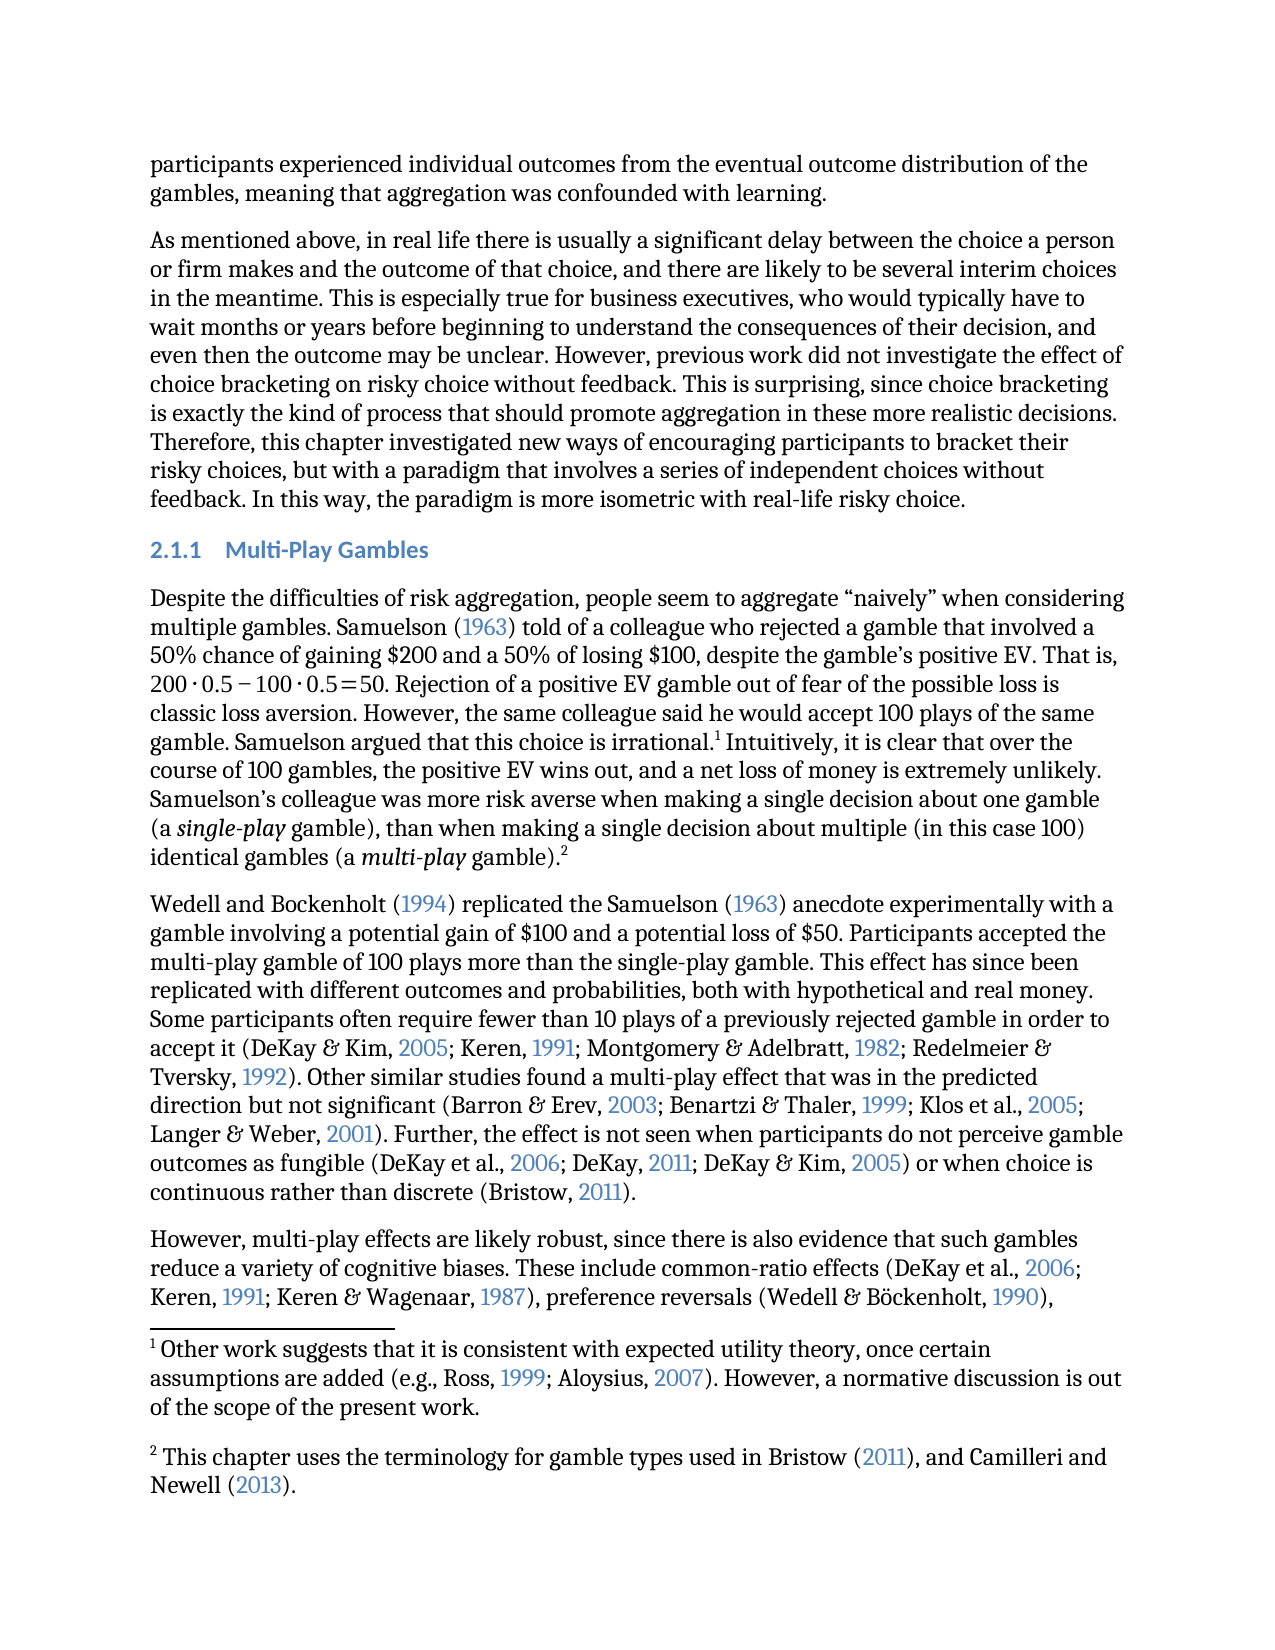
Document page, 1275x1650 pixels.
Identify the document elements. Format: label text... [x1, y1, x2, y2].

text Wedell and Bockenholt (1994) replicated the Samuelson (1963) anecdote experimentally with a gamble involving a potential gain of $100 and a potential loss of $50. Participants accepted the multi-play gamble of 100 plays more than the single-play gamble. This effect has since been replicated with different outcomes and probabilities, both with hypothetical and real money. Some participants often require fewer than 10 plays of a previously rejected gamble in order to accept it (DeKay & Kim, 2005; Keren, 1991; Montgomery & Adelbratt, 1982; Redelmeier & Tversky, 1992). Other similar studies found a multi-play effect that was in the predicted direction but not significant (Barron & Erev, 2003; Benartzi & Thaler, 1999; Klos et al., 2005; Langer & Weber, 2001). Further, the effect is not seen when participants do not perceive gamble outcomes as fungible (DeKay et al., 2006; DeKay, 2011; DeKay & Kim, 2005) or when choice is continuous rather than discrete (Bristow, 2011). [150, 890, 1125, 1206]
text As mentioned above, in real life there is usually a significant delay between the choice a person or firm makes and the outcome of that choice, and there are likely to be several interim choices in the meantime. This is especially true for business executives, who would typically have to wait months or years before beginning to understand the consequences of their decision, and even then the outcome may be unclear. However, previous work did not investigate the effect of choice bracketing on risky choice without feedback. This is surprising, since choice bracketing is exactly the kind of process that should promote aggregation in these more realistic decisions. Therefore, this chapter investigated new ways of encouraging participants to bracket their risky choices, but with a paradigm that involves a series of independent choices without feedback. In this way, the paradigm is more isometric with real-life risky choice. [150, 226, 1125, 514]
subtitle 2.1.1 Multi-Play Gambles [150, 534, 1125, 565]
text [150, 150, 1125, 207]
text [150, 1225, 1125, 1311]
text Despite the difficulties of risk aggregation, people seem to aggregate “naively” when considering multiple gambles. Samuelson (1963) told of a colleague who rejected a gamble that involved a 50% chance of gaining $200 and a 50% of losing $100, despite the gamble’s positive EV. That is, . Rejection of a positive EV gamble out of fear of the possible loss is classic loss aversion. However, the same colleague said he would accept 100 plays of the same gamble. Samuelson argued that this choice is irrational. Intuitively, it is clear that over the course of 100 gambles, the positive EV wins out, and a net loss of money is extremely unlikely. Samuelson’s colleague was more risk averse when making a single decision about one gamble (a single-play gamble), than when making a single decision about multiple (in this case 100) identical gambles (a multi-play gamble). [150, 584, 1125, 871]
